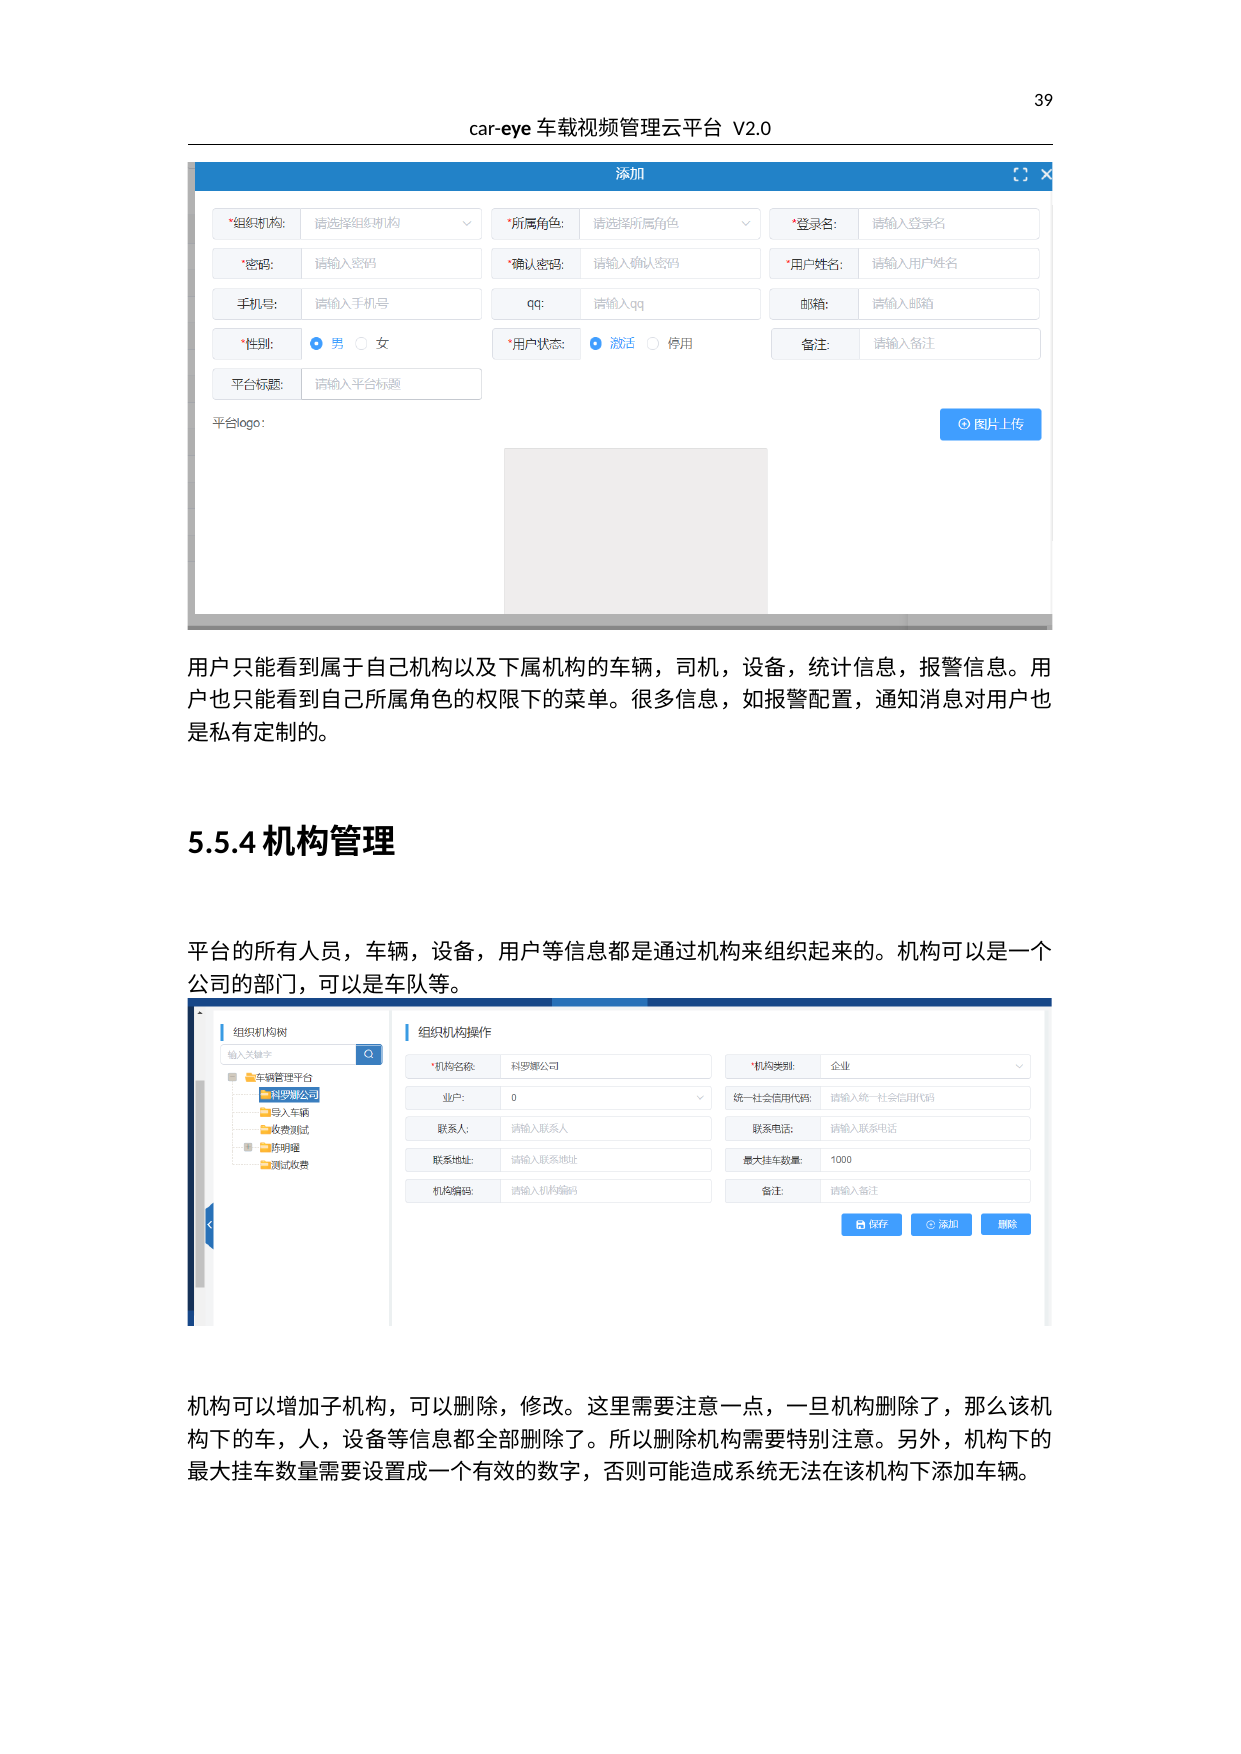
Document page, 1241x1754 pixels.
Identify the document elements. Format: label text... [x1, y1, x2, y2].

subtitle 机构管理 [187, 807, 1053, 872]
text 平台的所有人员，车辆，设备，用户等信息都是通过机构来组织起来的。机构可以是一个公司的部门，可以是车队等。 [187, 934, 1053, 999]
picture [187, 162, 1053, 630]
text 用户只能看到属于自己机构以及下属机构的车辆，司机，设备，统计信息，报警信息。用户也只能看到自己所属角色的权限下的菜单。很多信息，如报警配置，通知消息对用户也是私有定制的。 [187, 649, 1053, 747]
picture [187, 998, 1052, 1326]
text 机构可以增加子机构，可以删除，修改。这里需要注意一点，一旦机构删除了，那么该机构下的车，人，设备等信息都全部删除了。所以删除机构需要特别注意。另外，机构下的最大挂车数量需要设置成一个有效的数字，否则可能造成系统无法在该机构下添加车辆。 [187, 1389, 1053, 1486]
